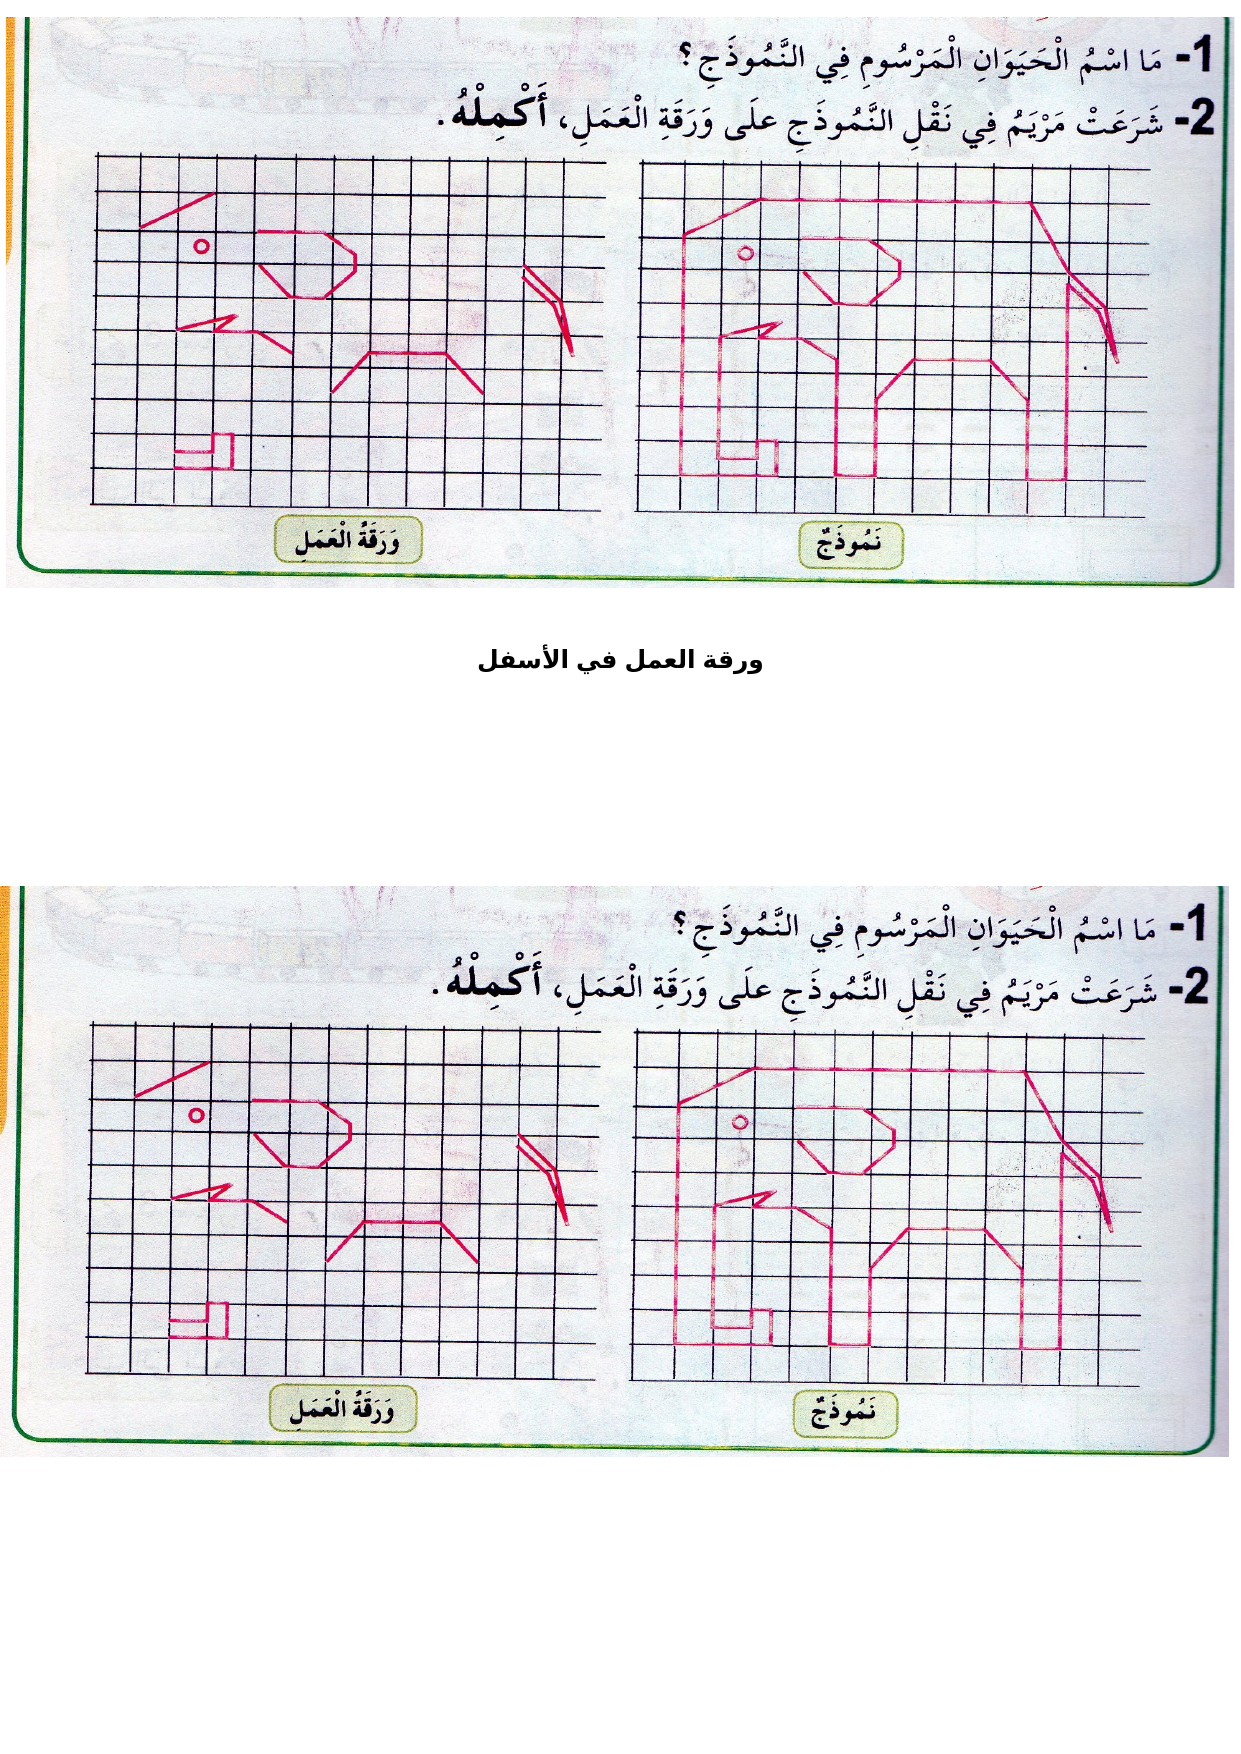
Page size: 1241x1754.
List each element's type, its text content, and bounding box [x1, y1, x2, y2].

text ورقة العمل في الأسفل [18, 645, 1222, 674]
picture [5, 17, 1235, 588]
picture [0, 886, 1229, 1457]
